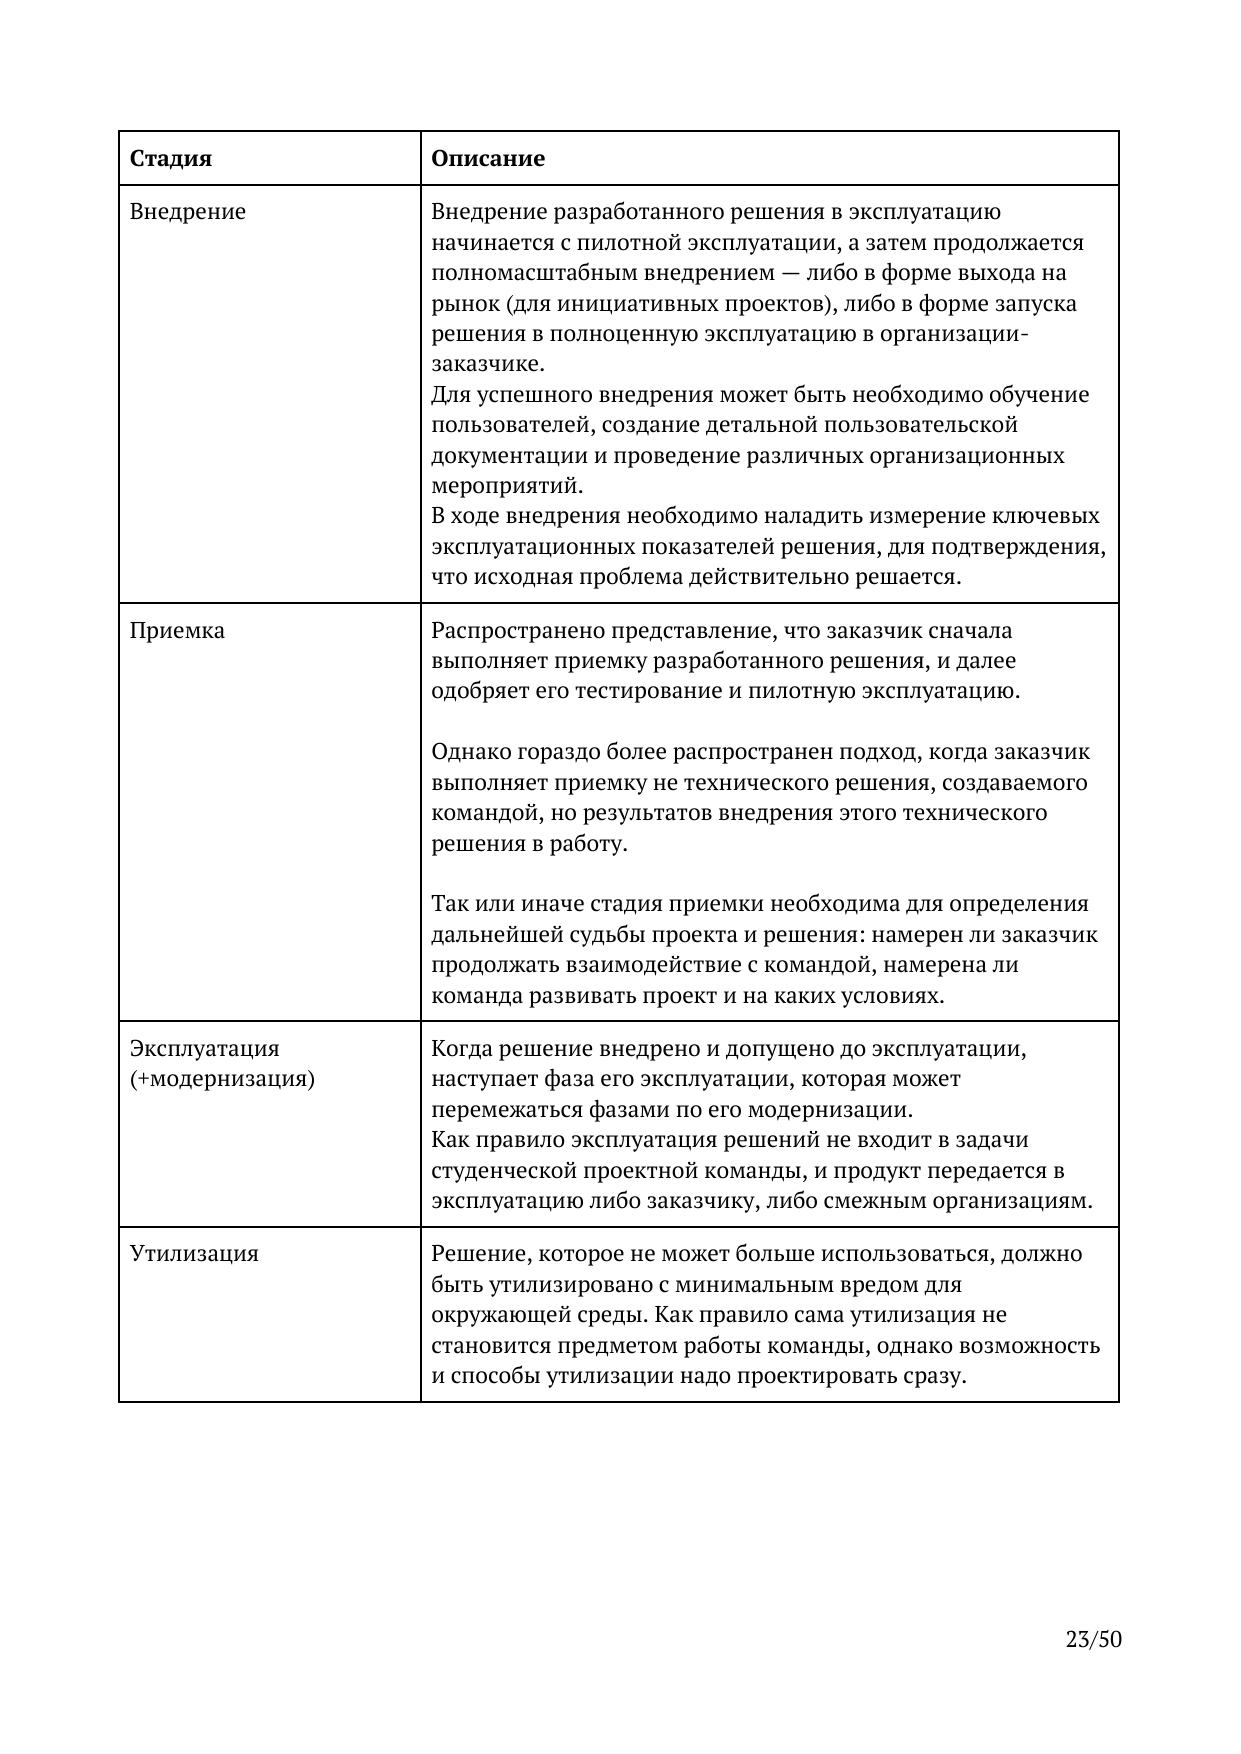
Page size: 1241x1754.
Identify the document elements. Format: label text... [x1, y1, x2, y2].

table_header Описание [422, 132, 1118, 183]
table_cell Эксплуатация (+модернизация) [120, 1022, 420, 1226]
table_cell Утилизация [120, 1228, 420, 1401]
table_cell Внедрение [120, 186, 420, 602]
table_cell Внедрение разработанного решения в эксплуатацию начинается с пилотной эксплуатации, а затем продолжается полномасштабным внедрением — либо в форме выхода на рынок (для инициативных проектов), либо в форме запуска решения в полноценную эксплуатацию в организации-заказчике. Для успешного внедрения может быть необходимо обучение пользователей, создание детальной пользовательской документации и проведение различных организационных мероприятий. В ходе внедрения необходимо наладить измерение ключевых эксплуатационных показателей решения, для подтверждения, что исходная проблема действительно решается. [422, 186, 1118, 602]
table_cell Когда решение внедрено и допущено до эксплуатации, наступает фаза его эксплуатации, которая может перемежаться фазами по его модернизации. Как правило эксплуатация решений не входит в задачи студенческой проектной команды, и продукт передается в эксплуатацию либо заказчику, либо смежным организациям. [422, 1022, 1118, 1226]
table_cell Распространено представление, что заказчик сначала выполняет приемку разработанного решения, и далее одобряет его тестирование и пилотную эксплуатацию. Однако гораздо более распространен подход, когда заказчик выполняет приемку не технического решения, создаваемого командой, но результатов внедрения этого технического решения в работу. Так или иначе стадия приемки необходима для определения дальнейшей судьбы проекта и решения: намерен ли заказчик продолжать взаимодействие с командой, намерена ли команда развивать проект и на каких условиях. [422, 604, 1118, 1020]
table_cell Решение, которое не может больше использоваться, должно быть утилизировано с минимальным вредом для окружающей среды. Как правило сама утилизация не становится предметом работы команды, однако возможность и способы утилизации надо проектировать сразу. [422, 1228, 1118, 1401]
table_header Стадия [120, 132, 420, 183]
table_cell Приемка [120, 604, 420, 1020]
